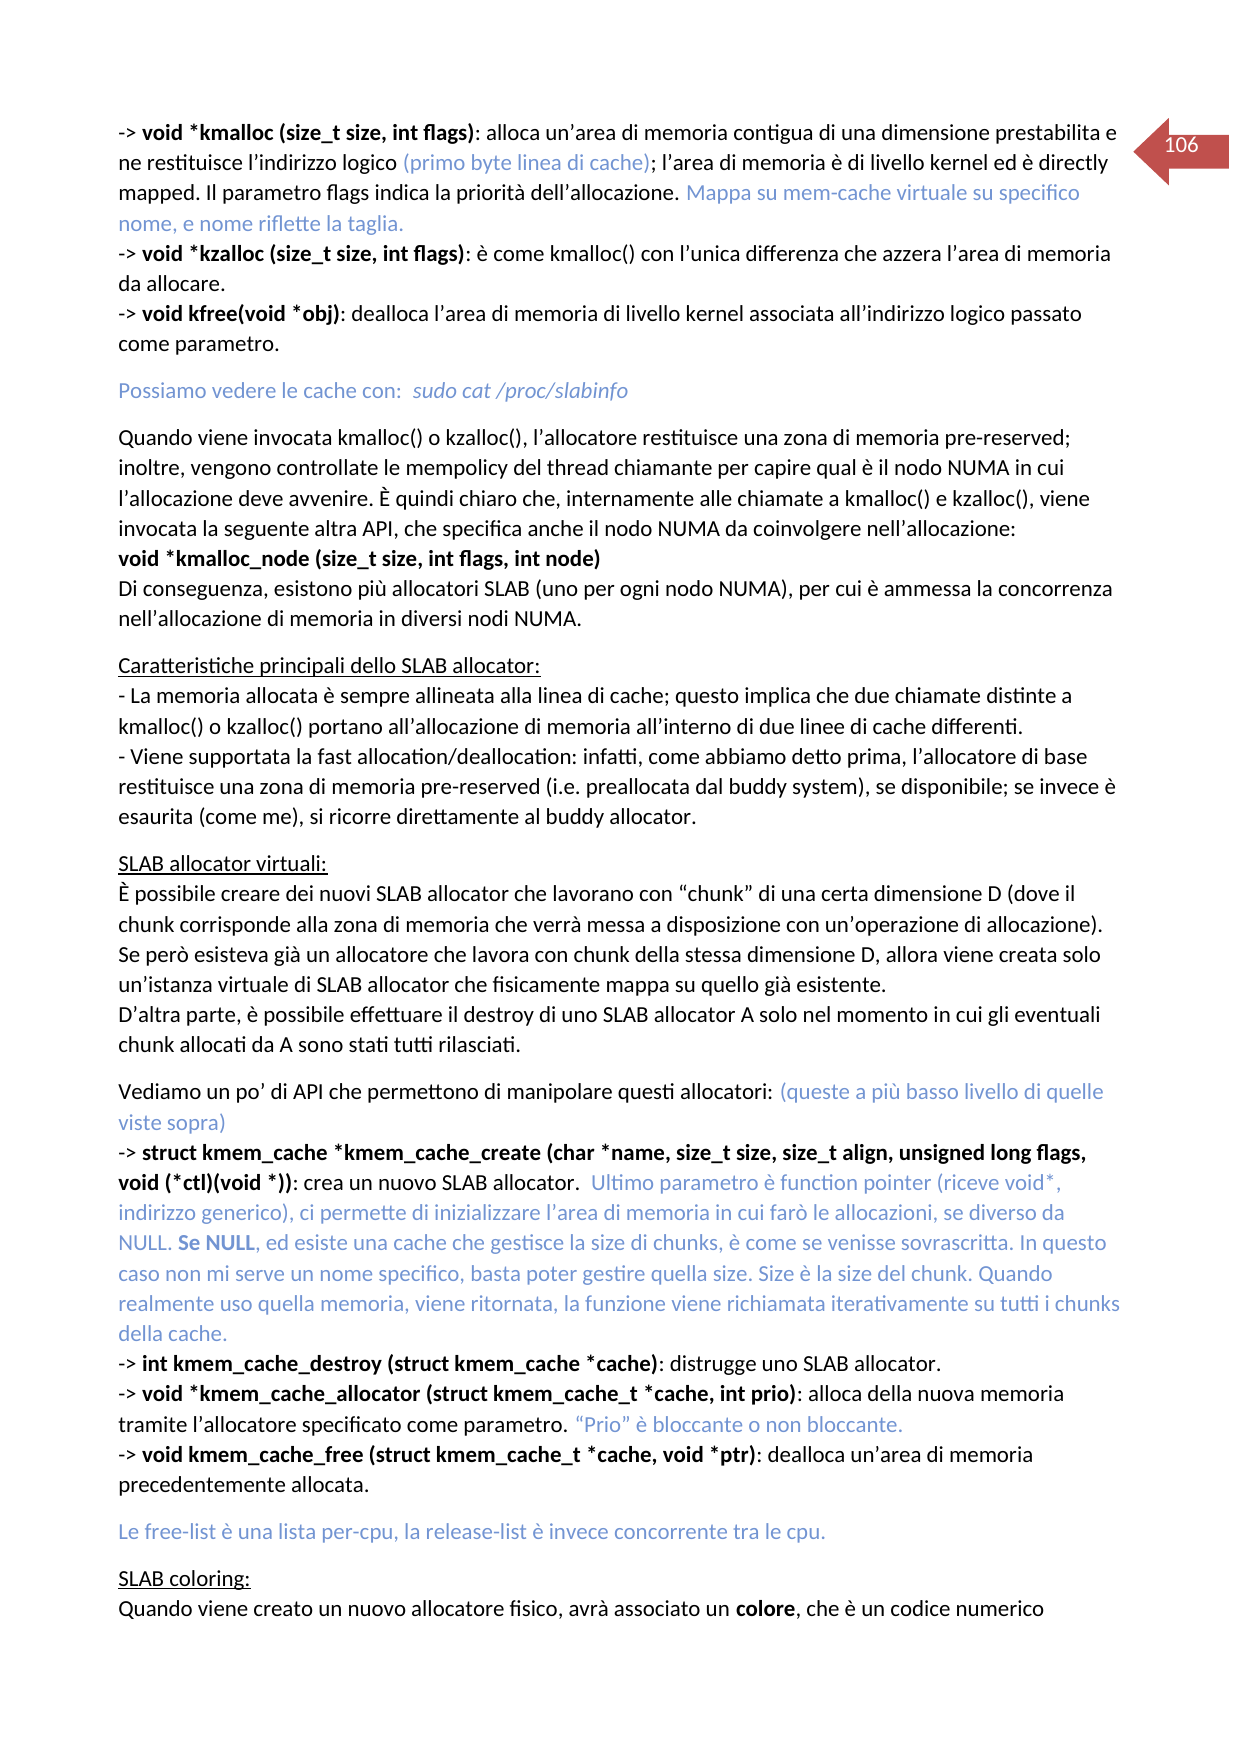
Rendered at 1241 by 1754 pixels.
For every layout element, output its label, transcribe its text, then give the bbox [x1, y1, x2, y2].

text Quando viene invocata kmalloc() o kzalloc(), l’allocatore restituisce una zona di memoria pre-reserved; inoltre, vengono controllate le mempolicy del thread chiamante per capire qual è il nodo NUMA in cui l’allocazione deve avvenire. È quindi chiaro che, internamente alle chiamate a kmalloc() e kzalloc(), viene invocata la seguente altra API, che specifica anche il nodo NUMA da coinvolgere nell’allocazione: void *kmalloc_node (size_t size, int flags, int node) Di conseguenza, esistono più allocatori SLAB (uno per ogni nodo NUMA), per cui è ammessa la concorrenza nell’allocazione di memoria in diversi nodi NUMA. [118, 423, 1122, 633]
text Vediamo un po’ di API che permettono di manipolare questi allocatori: (queste a più basso livello di quelle viste sopra) -> struct kmem_cache *kmem_cache_create (char *name, size_t size, size_t align, unsigned long flags, void (*ctl)(void *)): crea un nuovo SLAB allocator. Ultimo parametro è function pointer (riceve void*, indirizzo generico), ci permette di inizializzare l’area di memoria in cui farò le allocazioni, se diverso da NULL. Se NULL, ed esiste una cache che gestisce la size di chunks, è come se venisse sovrascritta. In questo caso non mi serve un nome specifico, basta poter gestire quella size. Size è la size del chunk. Quando realmente uso quella memoria, viene ritornata, la funzione viene richiamata iterativamente su tutti i chunks della cache. -> int kmem_cache_destroy (struct kmem_cache *cache): distrugge uno SLAB allocator. -> void *kmem_cache_allocator (struct kmem_cache_t *cache, int prio): alloca della nuova memoria tramite l’allocatore specificato come parametro. “Prio” è bloccante o non bloccante. -> void kmem_cache_free (struct kmem_cache_t *cache, void *ptr): dealloca un’area di memoria precedentemente allocata. [118, 1077, 1122, 1498]
text Le free-list è una lista per-cpu, la release-list è invece concorrente tra le cpu. [118, 1517, 1122, 1545]
text Caratteristiche principali dello SLAB allocator: - La memoria allocata è sempre allineata alla linea di cache; questo implica che due chiamate distinte a kmalloc() o kzalloc() portano all’allocazione di memoria all’interno di due linee di cache differenti. - Viene supportata la fast allocation/deallocation: infatti, come abbiamo detto prima, l’allocatore di base restituisce una zona di memoria pre-reserved (i.e. preallocata dal buddy system), se disponibile; se invece è esaurita (come me), si ricorre direttamente al buddy allocator. [118, 651, 1122, 831]
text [118, 118, 1122, 358]
text SLAB allocator virtuali: È possibile creare dei nuovi SLAB allocator che lavorano con “chunk” di una certa dimensione D (dove il chunk corrisponde alla zona di memoria che verrà messa a disposizione con un’operazione di allocazione). Se però esisteva già un allocatore che lavora con chunk della stessa dimensione D, allora viene creata solo un’istanza virtuale di SLAB allocator che fisicamente mappa su quello già esistente. D’altra parte, è possibile effettuare il destroy di uno SLAB allocator A solo nel momento in cui gli eventuali chunk allocati da A sono stati tutti rilasciati. [118, 849, 1122, 1059]
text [118, 1564, 1122, 1622]
text Possiamo vedere le cache con: sudo cat /proc/slabinfo [118, 376, 1122, 404]
